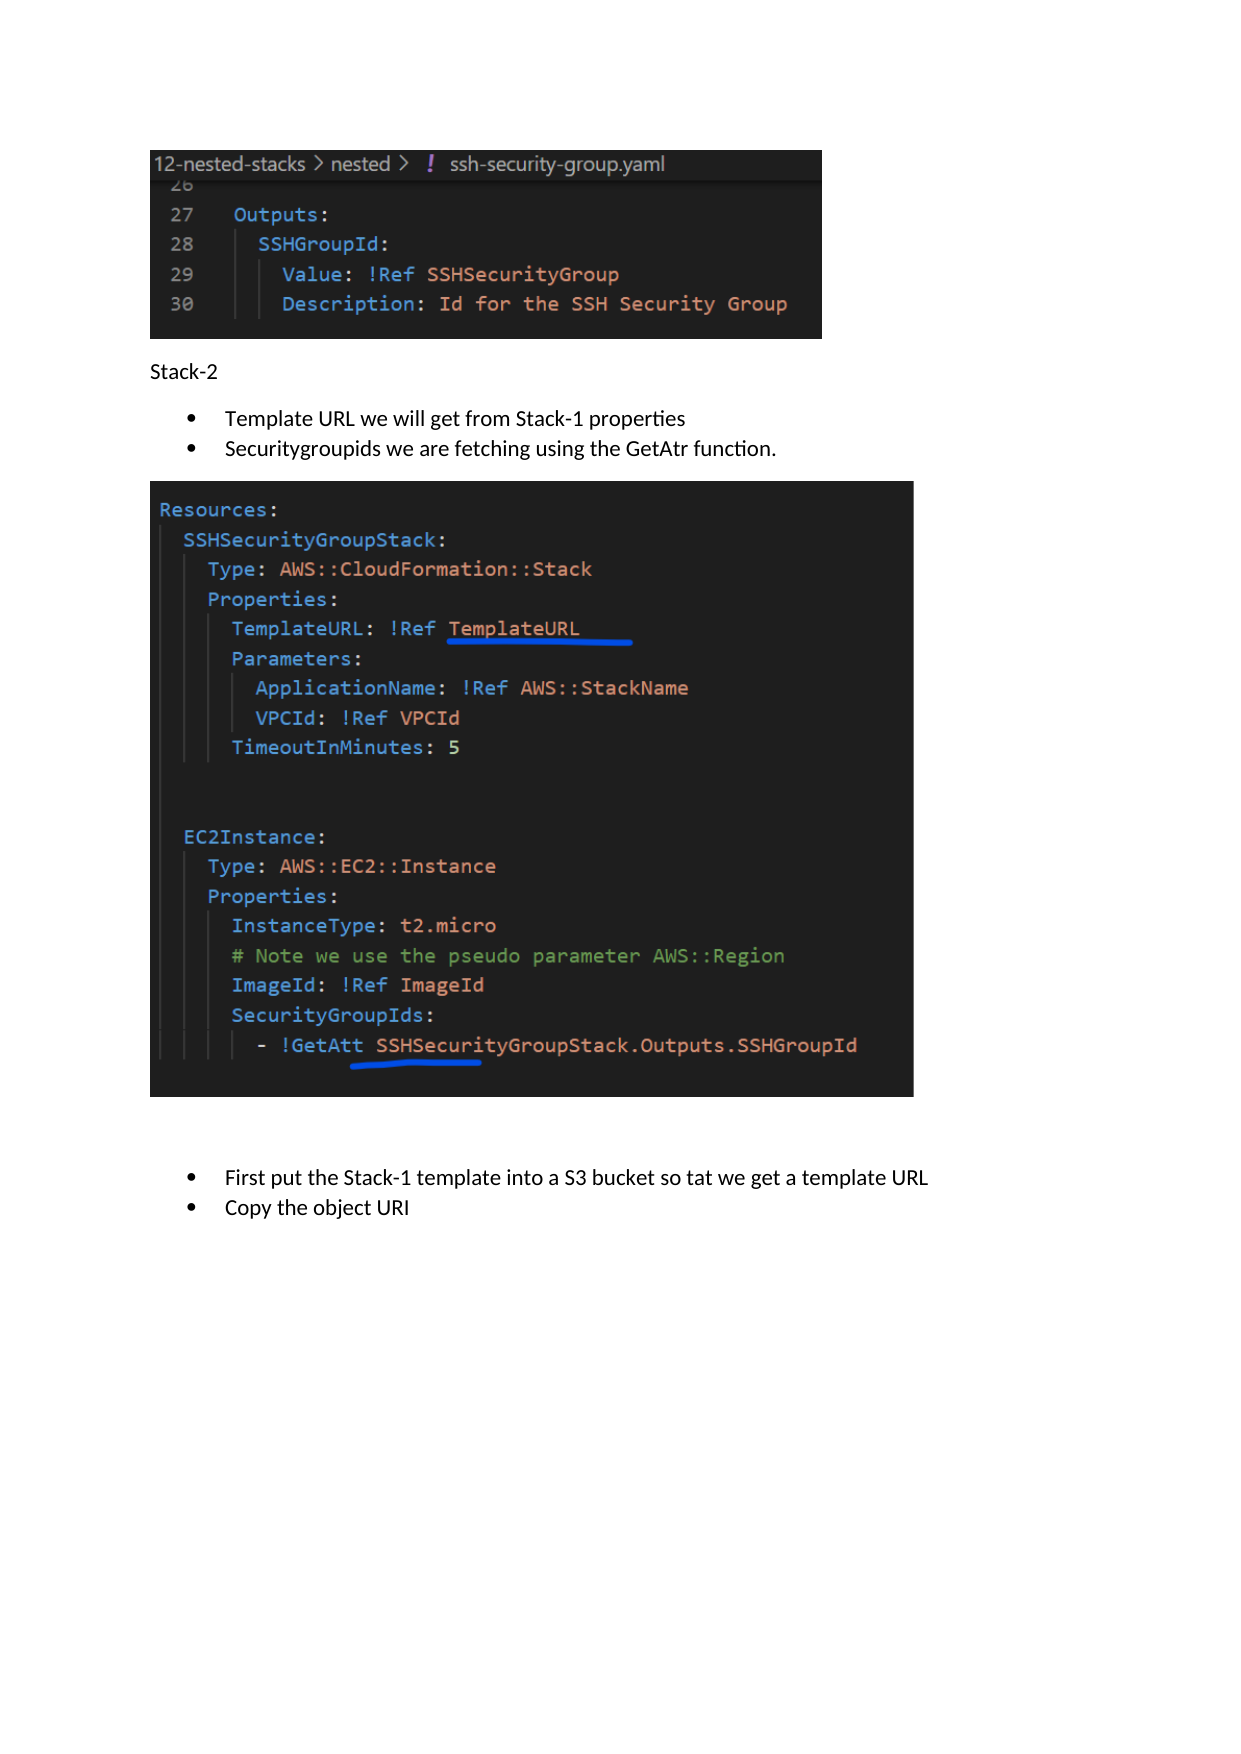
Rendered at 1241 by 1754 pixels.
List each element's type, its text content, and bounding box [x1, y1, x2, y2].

picture [150, 150, 822, 339]
list Copy the object URI [187, 1193, 1090, 1221]
list First put the Stack-1 template into a S3 bucket so tat we get a template URL [187, 1163, 1090, 1191]
list Securitygroupids we are fetching using the GetAtr function. [187, 434, 1090, 462]
picture [150, 481, 914, 1097]
text Stack-2 [150, 357, 1090, 385]
list Template URL we will get from Stack-1 properties [187, 404, 1090, 432]
